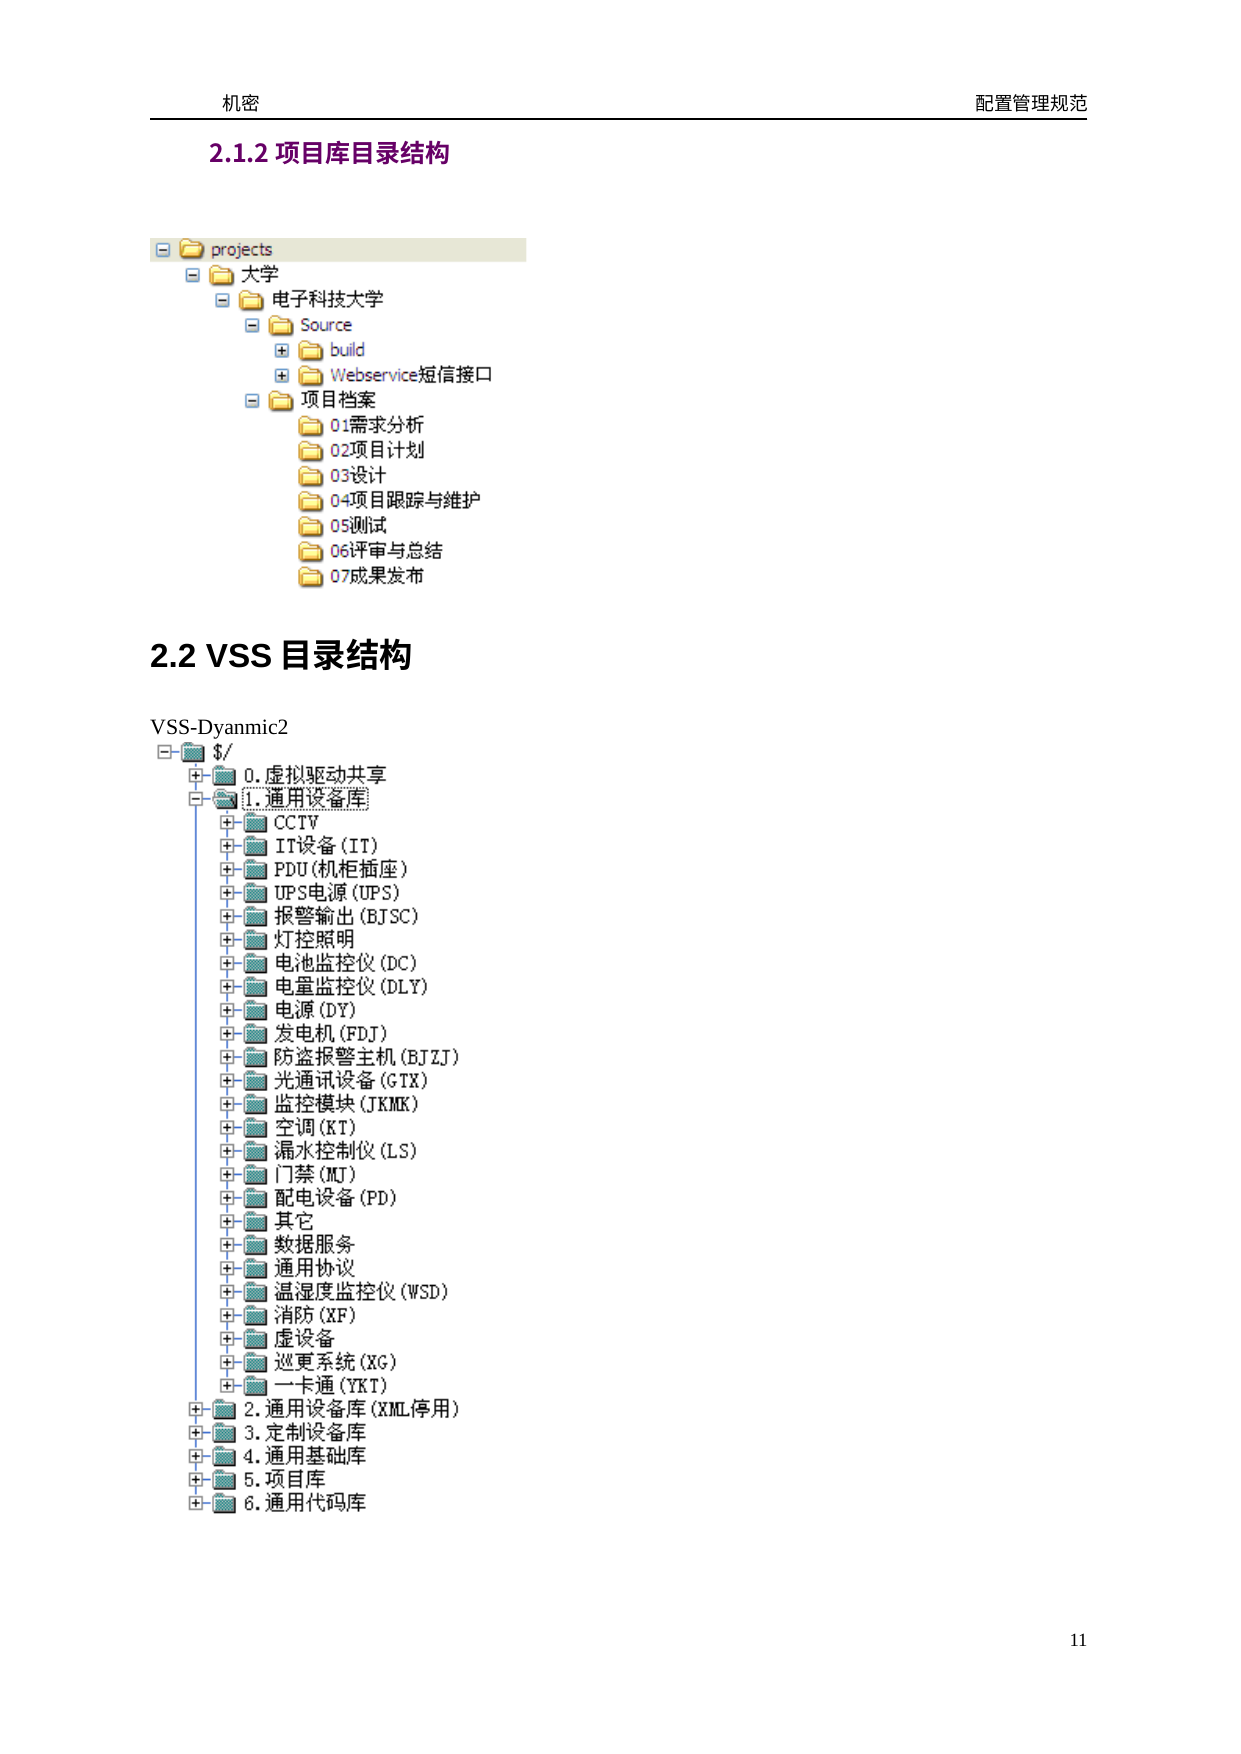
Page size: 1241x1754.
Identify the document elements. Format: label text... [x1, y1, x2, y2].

text VSS-Dyanmic2 [150, 710, 1087, 742]
subtitle 项目库目录结构 [156, 120, 1087, 184]
picture [150, 238, 527, 592]
picture [150, 742, 480, 1526]
subtitle VSS目录结构 [150, 621, 1087, 686]
